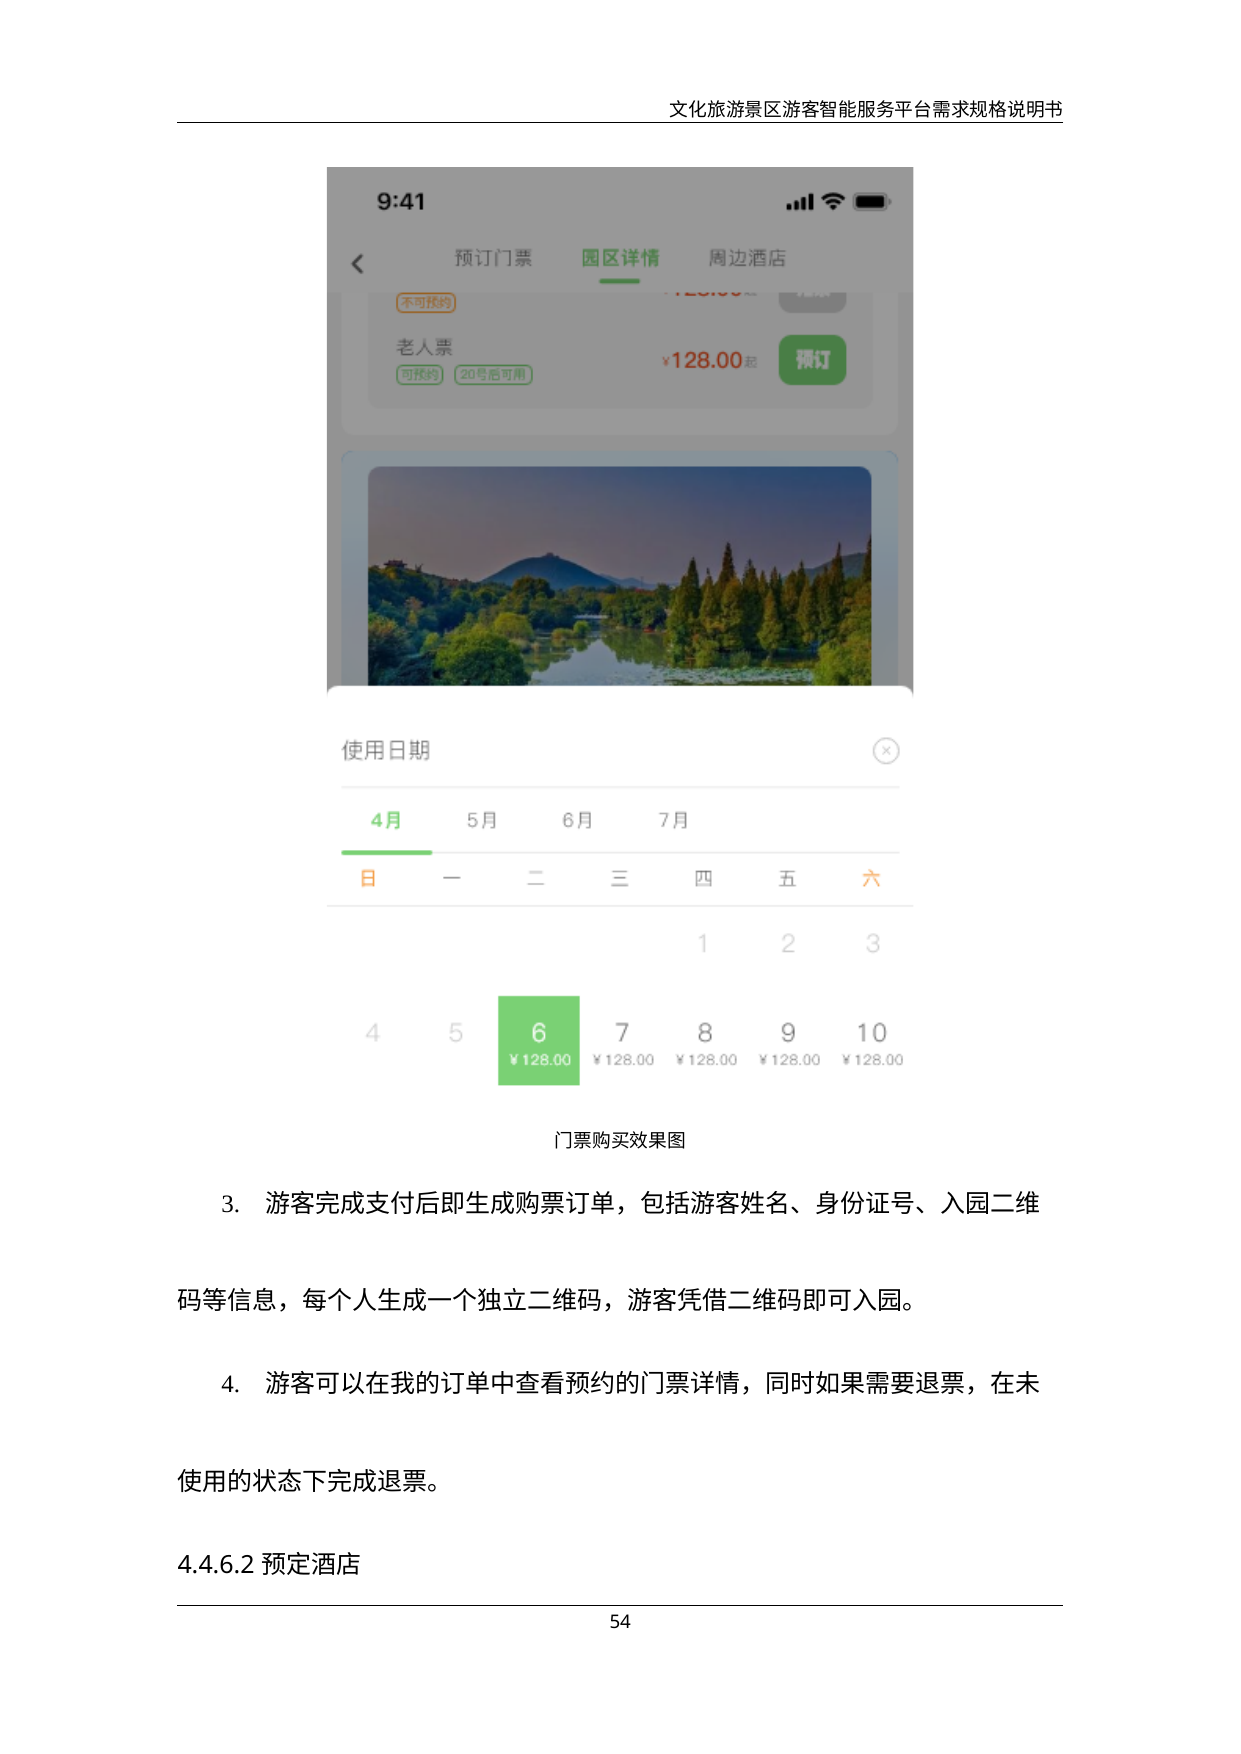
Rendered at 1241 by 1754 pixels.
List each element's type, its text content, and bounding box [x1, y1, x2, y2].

list 游客可以在我的订单中查看预约的门票详情，同时如果需要退票，在未使用的状态下完成退票。 [177, 1349, 1063, 1512]
picture [326, 167, 914, 1095]
text 门票购买效果图 [177, 1123, 1063, 1155]
list 游客完成支付后即生成购票订单，包括游客姓名、身份证号、入园二维码等信息，每个人生成一个独立二维码，游客凭借二维码即可入园。 [177, 1169, 1063, 1331]
list 预定酒店 [177, 1530, 1063, 1595]
